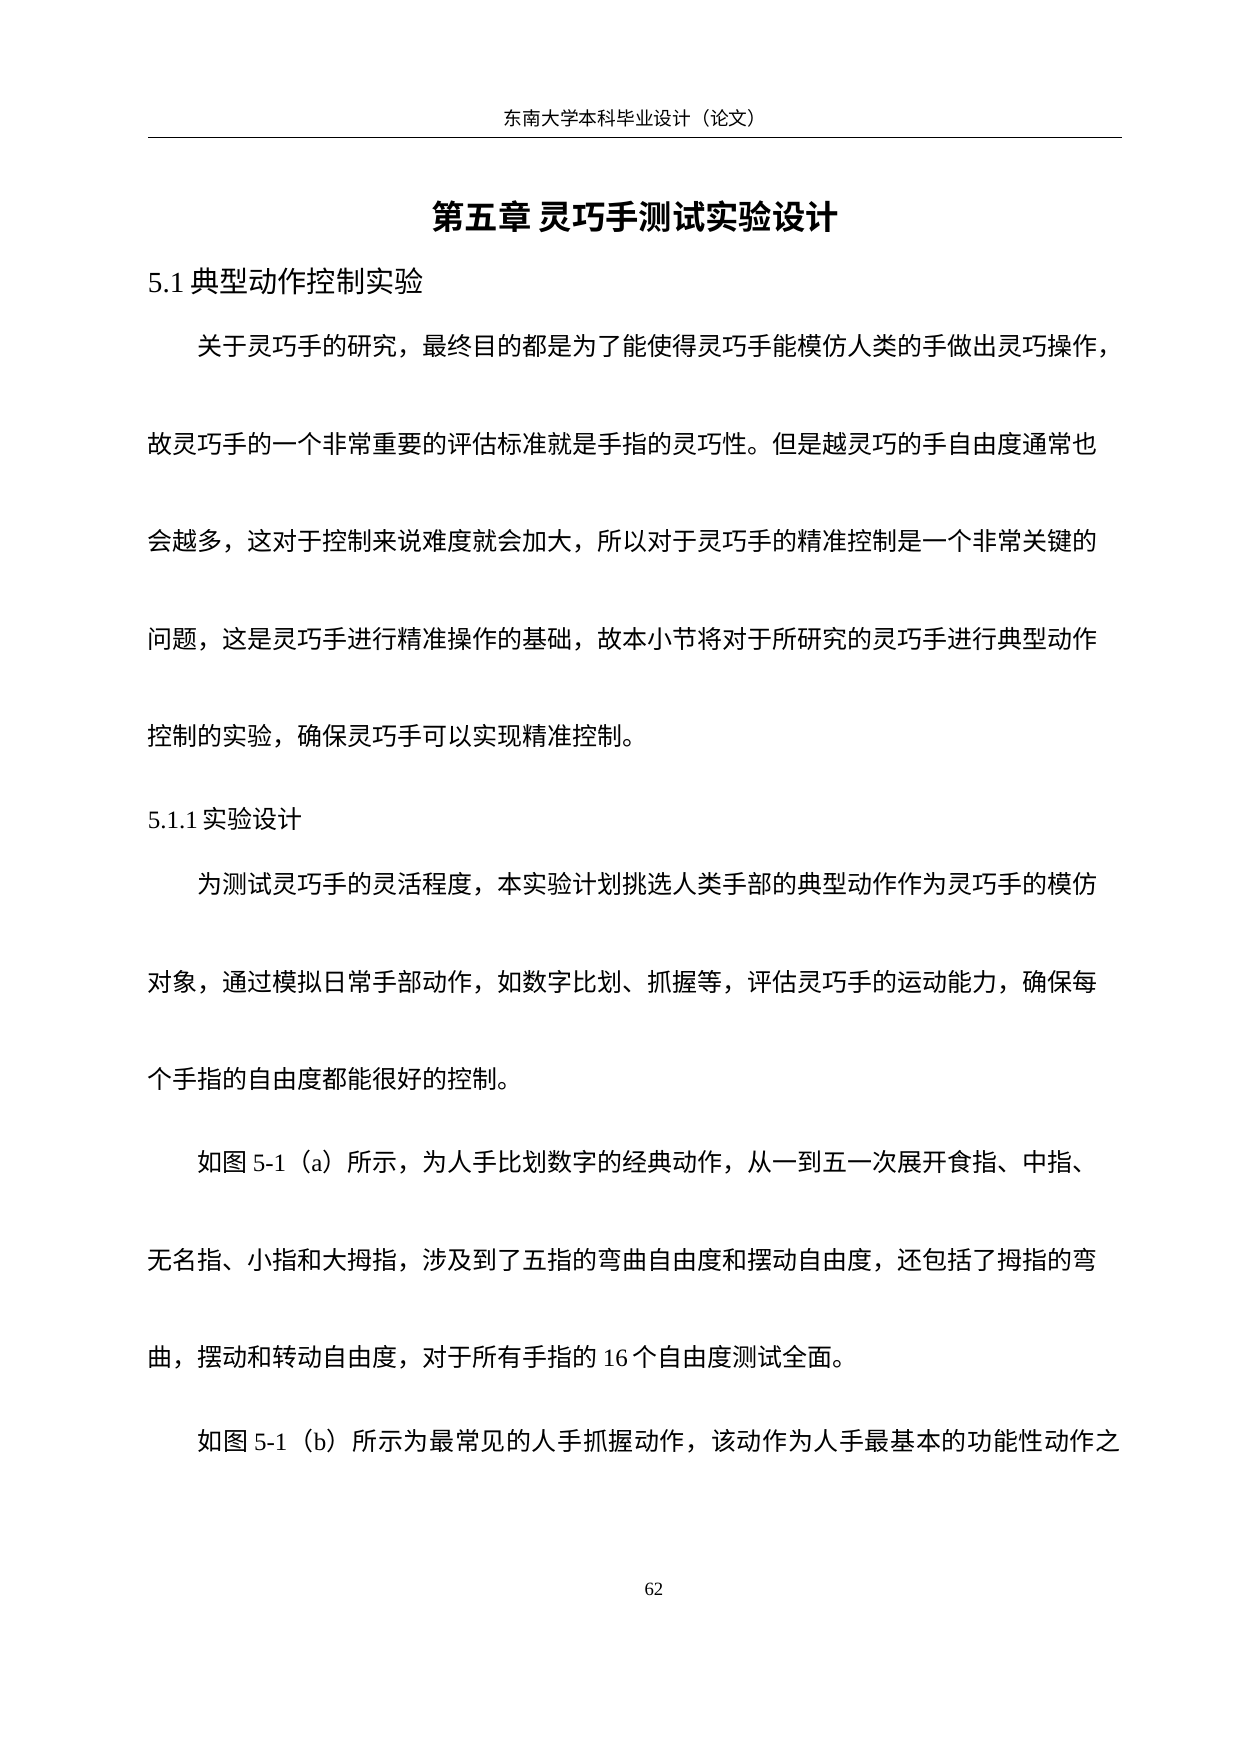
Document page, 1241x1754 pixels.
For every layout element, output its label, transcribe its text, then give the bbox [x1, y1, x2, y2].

text 5.1典型动作控制实验 [148, 247, 1122, 312]
text 如图5-1（a）所示，为人手比划数字的经典动作，从一到五一次展开食指、中指、无名指、小指和大拇指，涉及到了五指的弯曲自由度和摆动自由度，还包括了拇指的弯曲，摆动和转动自由度，对于所有手指的16个自由度测试全面。 [148, 1128, 1122, 1388]
text 为测试灵巧手的灵活程度，本实验计划挑选人类手部的典型动作作为灵巧手的模仿对象，通过模拟日常手部动作，如数字比划、抓握等，评估灵巧手的运动能力，确保每个手指的自由度都能很好的控制。 [148, 850, 1122, 1110]
text 第五章 灵巧手测试实验设计 [148, 182, 1122, 247]
text 关于灵巧手的研究，最终目的都是为了能使得灵巧手能模仿人类的手做出灵巧操作，故灵巧手的一个非常重要的评估标准就是手指的灵巧性。但是越灵巧的手自由度通常也会越多，这对于控制来说难度就会加大，所以对于灵巧手的精准控制是一个非常关键的问题，这是灵巧手进行精准操作的基础，故本小节将对于所研究的灵巧手进行典型动作控制的实验，确保灵巧手可以实现精准控制。 [148, 312, 1122, 767]
text 5.1.1实验设计 [148, 785, 1122, 850]
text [148, 1407, 1122, 1472]
